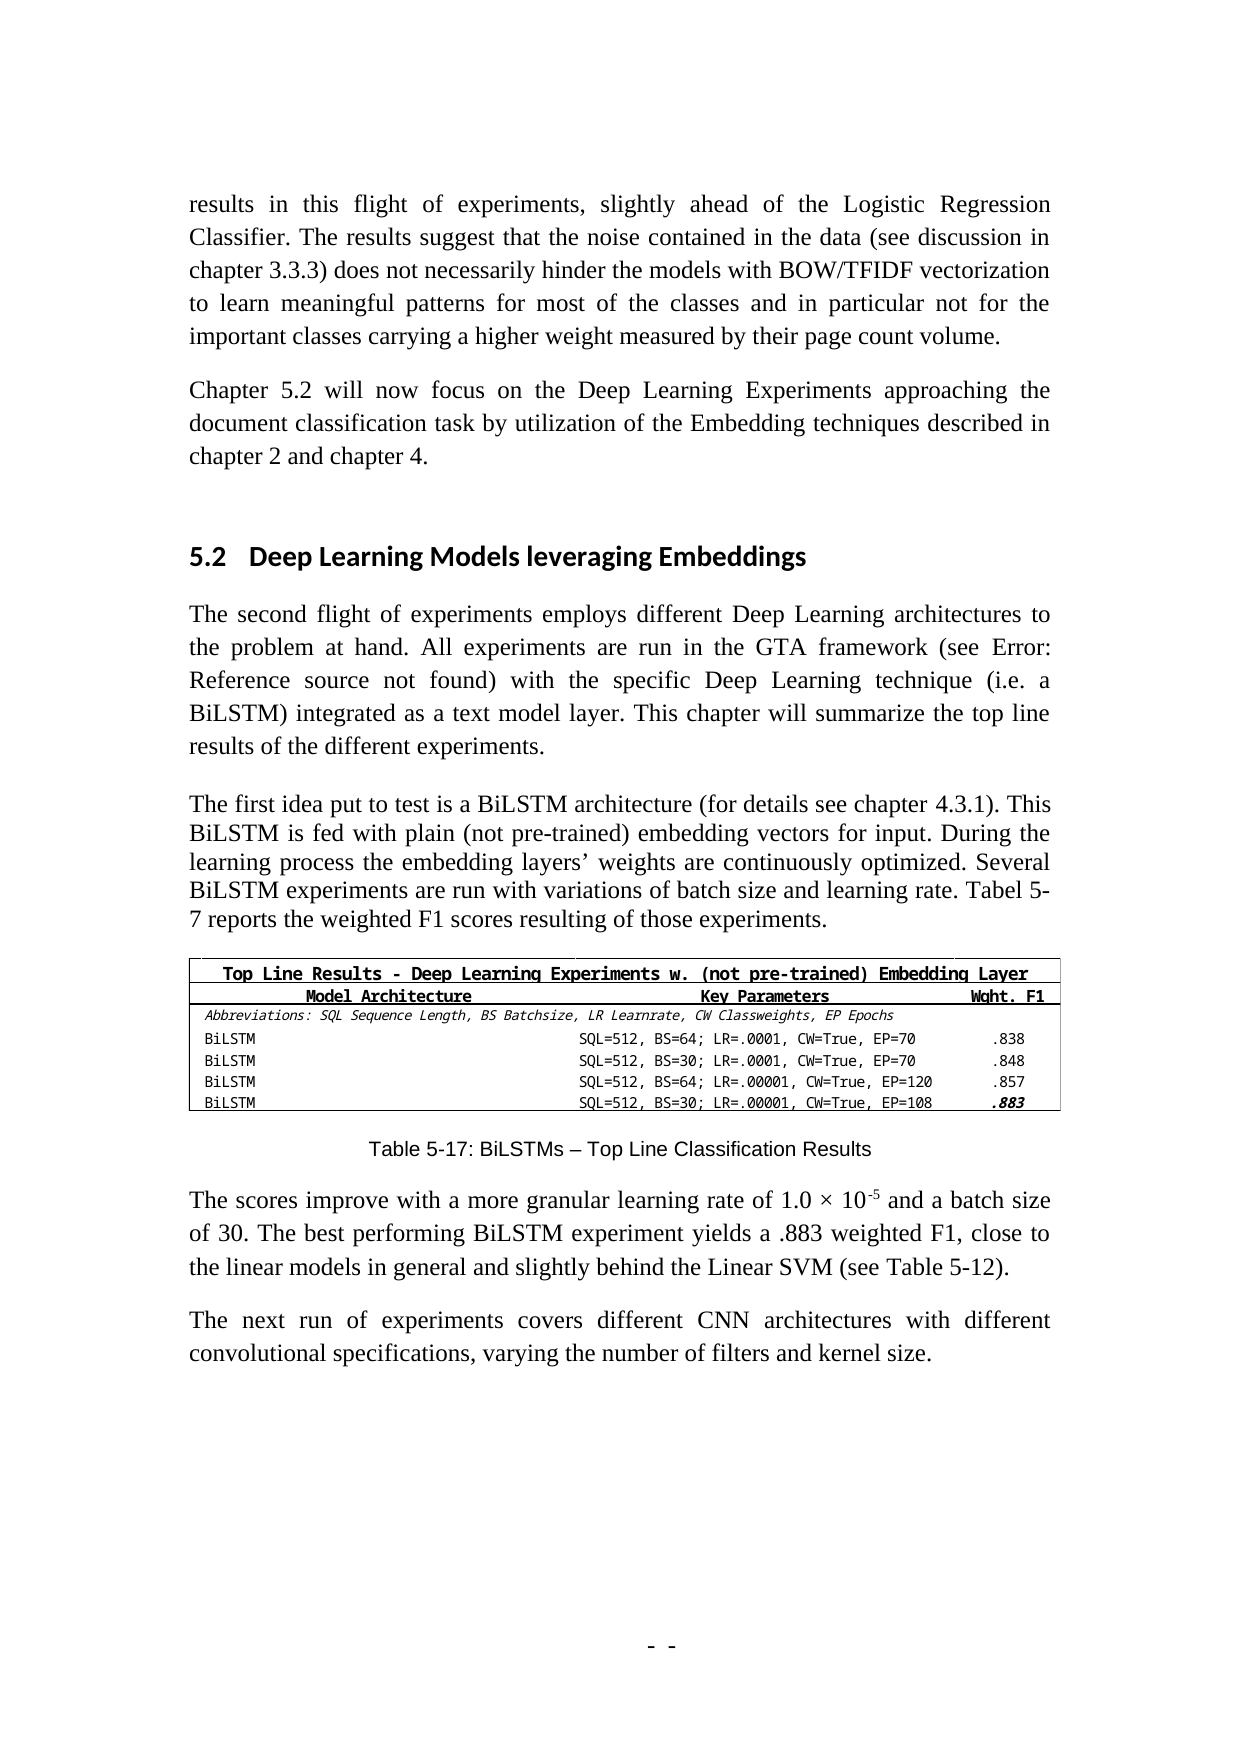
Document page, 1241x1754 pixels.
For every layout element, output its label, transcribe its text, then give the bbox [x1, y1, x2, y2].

text Chapter 5.2 will now focus on the Deep Learning Experiments approaching the document classification task by utilization of the Embedding techniques described in chapter 2 and chapter 4. [189, 375, 1051, 470]
text The next run of experiments covers different CNN architectures with different convolutional specifications, varying the number of filters and kernel size. [189, 1305, 1051, 1367]
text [189, 189, 1051, 350]
text The first idea put to test is a BiLSTM architecture (for details see chapter 4.3.1). This BiLSTM is fed with plain (not pre-trained) embedding vectors for input. During the learning process the embedding layers’ weights are continuously optimized. Several BiLSTM experiments are run with variations of batch size and learning rate. Tabel 5-7 reports the weighted F1 scores resulting of those experiments. [189, 789, 1051, 933]
subtitle Deep Learning Models leveraging Embeddings [189, 538, 1051, 574]
